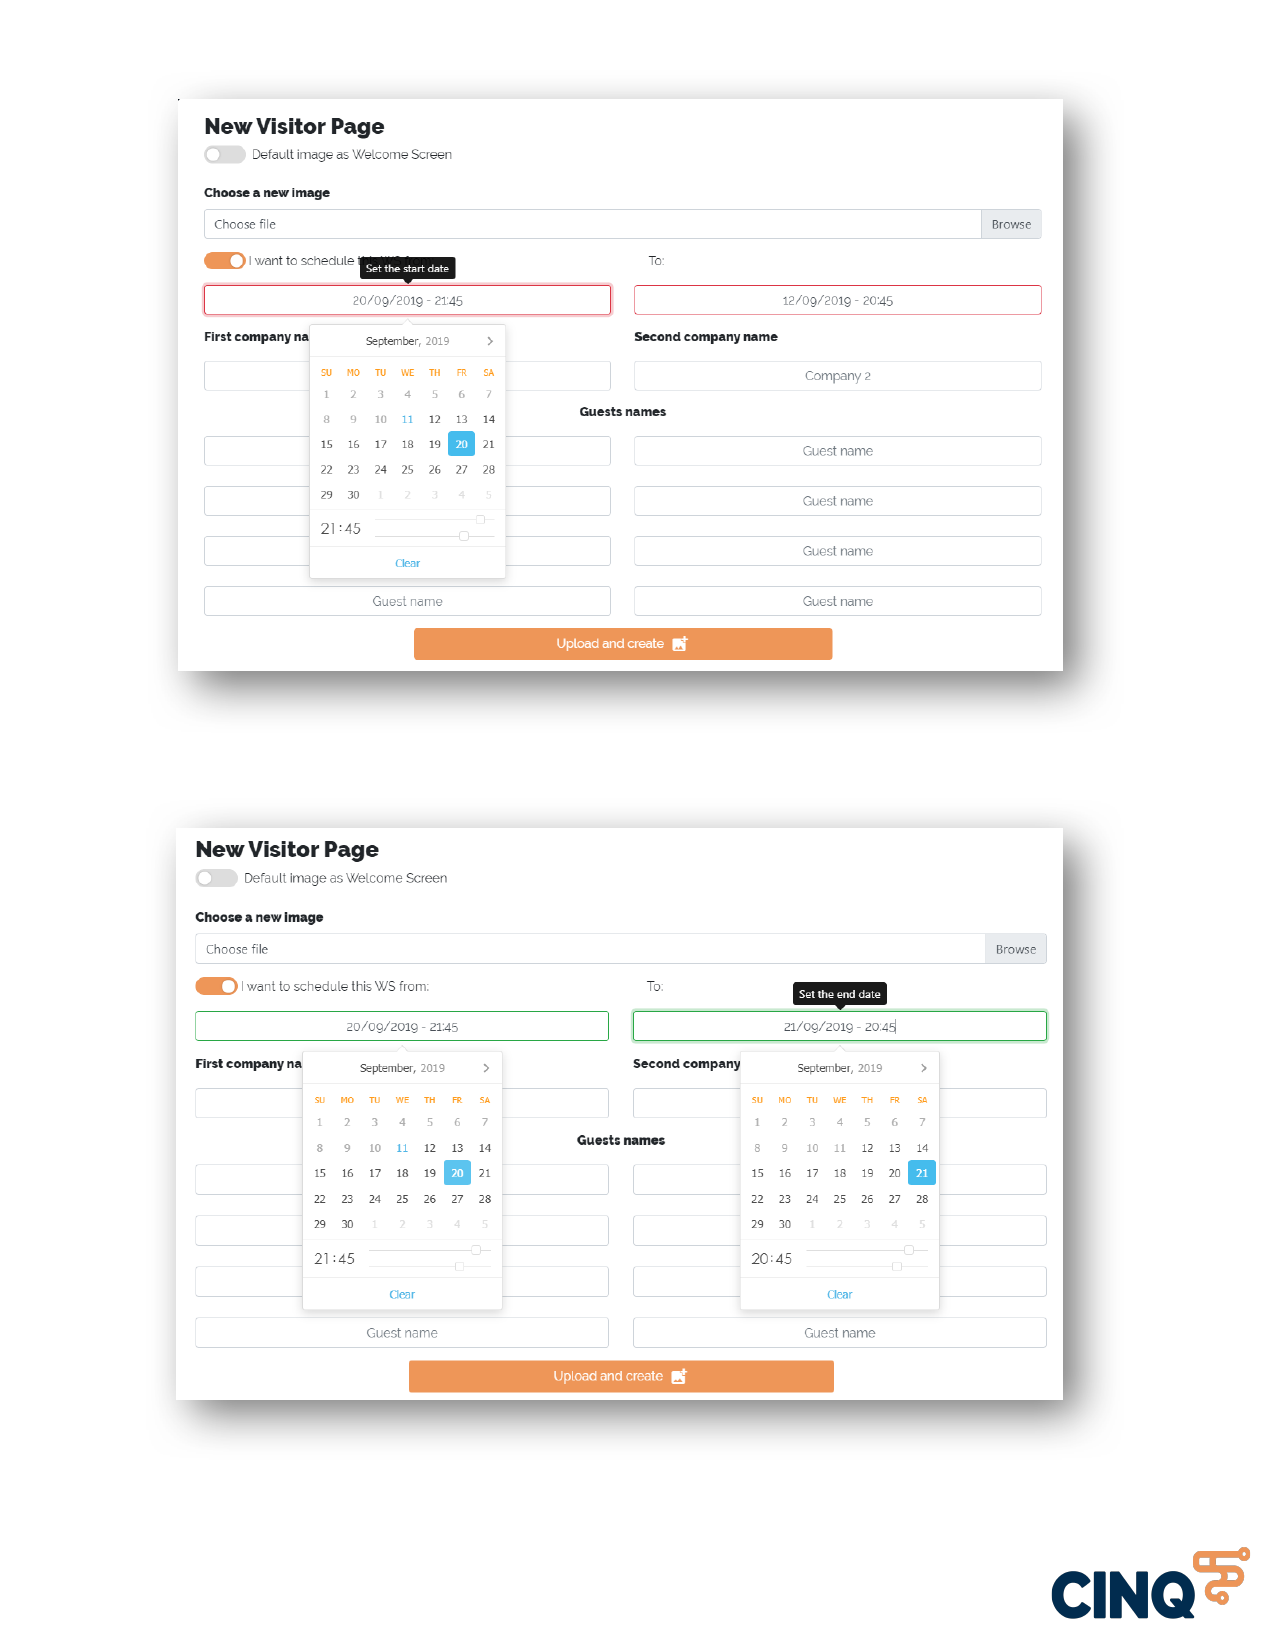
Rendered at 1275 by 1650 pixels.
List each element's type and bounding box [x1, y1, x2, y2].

picture [178, 99, 1063, 671]
picture [176, 828, 1063, 1400]
picture [1051, 1547, 1251, 1619]
